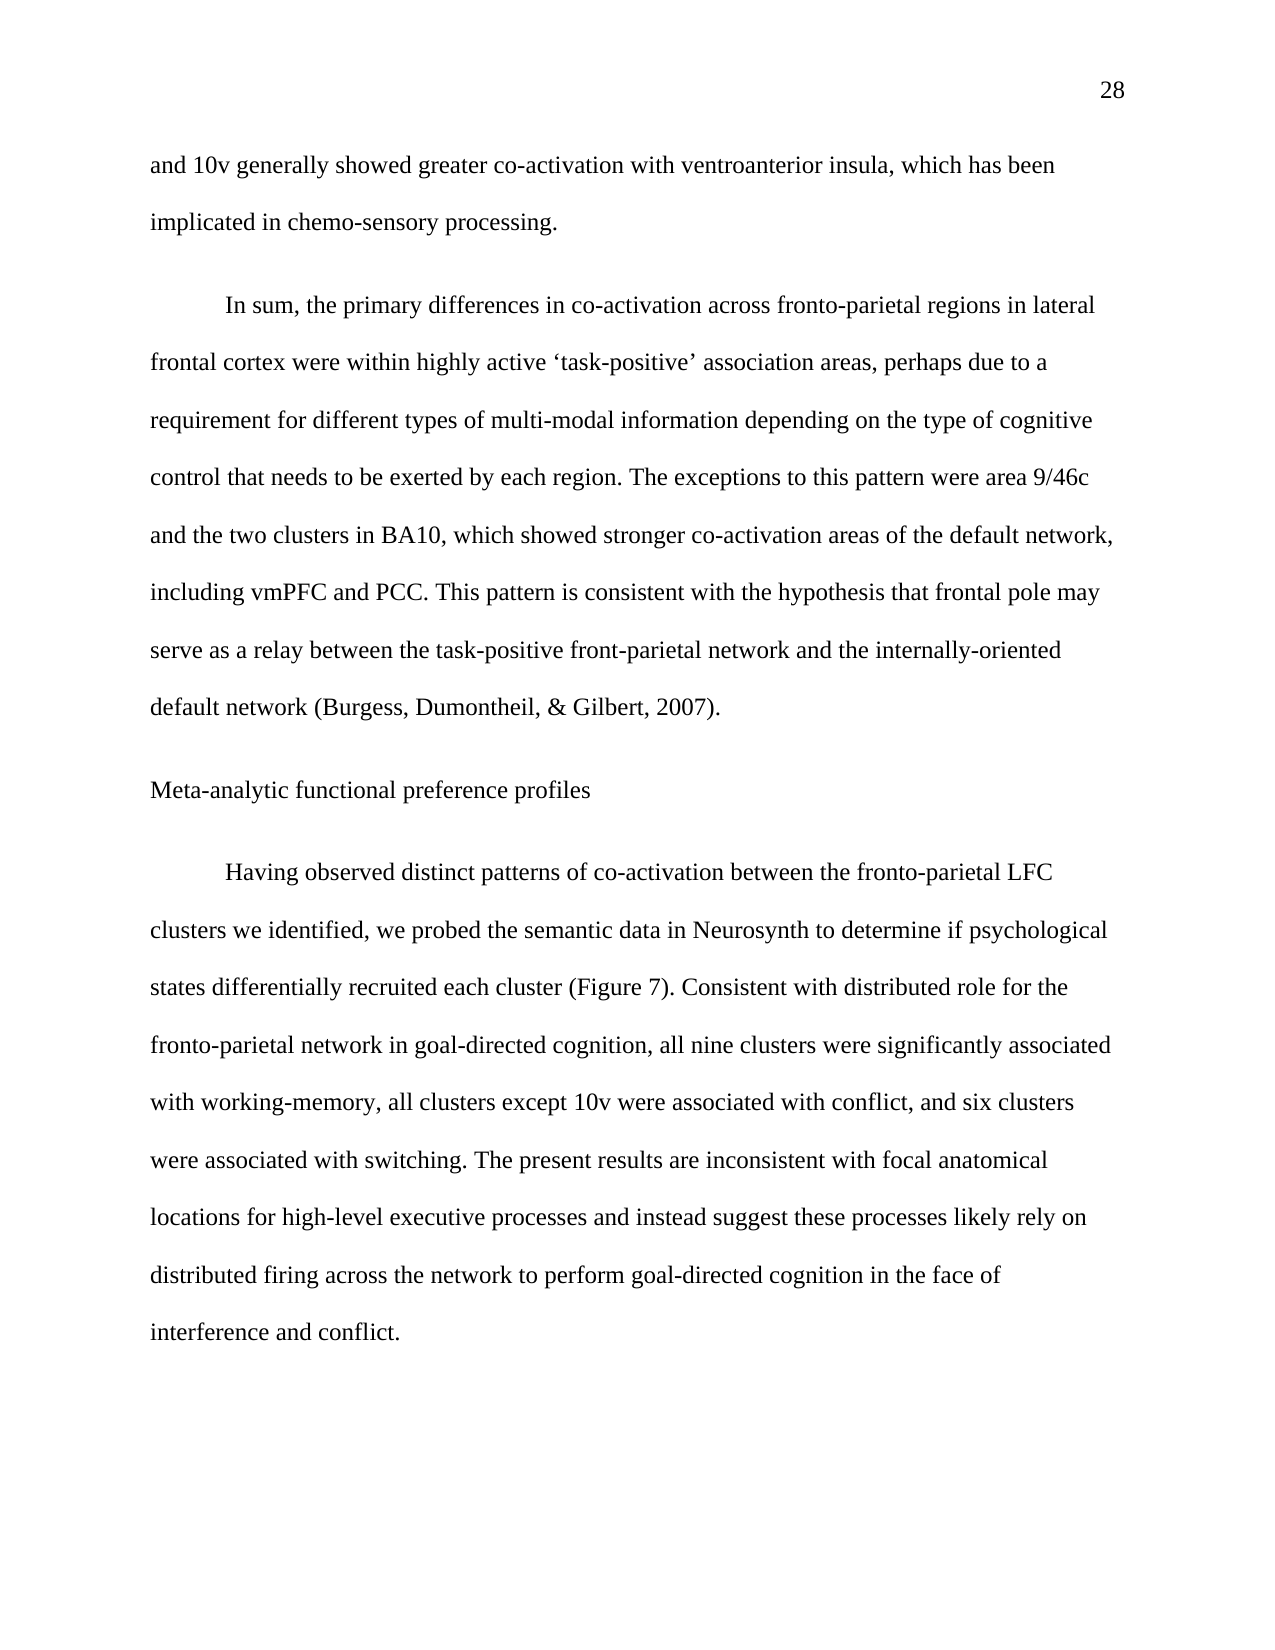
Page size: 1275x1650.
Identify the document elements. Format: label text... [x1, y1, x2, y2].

text Having observed distinct patterns of co-activation between the fronto-parietal LFC clusters we identified, we probed the semantic data in Neurosynth to determine if psychological states differentially recruited each cluster (Figure 7). Consistent with distributed role for the fronto-parietal network in goal-directed cognition, all nine clusters were significantly associated with working-memory, all clusters except 10v were associated with conflict, and six clusters were associated with switching. The present results are inconsistent with focal anatomical locations for high-level executive processes and instead suggest these processes likely rely on distributed firing across the network to perform goal-directed cognition in the face of interference and conflict. [150, 857, 1125, 1346]
text Meta-analytic functional preference profiles [150, 775, 1125, 804]
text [150, 150, 1125, 236]
text In sum, the primary differences in co-activation across fronto-parietal regions in lateral frontal cortex were within highly active ‘task-positive’ association areas, perhaps due to a requirement for different types of multi-modal information depending on the type of cognitive control that needs to be exerted by each region. The exceptions to this pattern were area 9/46c and the two clusters in BA10, which showed stronger co-activation areas of the default network, including vmPFC and PCC. This pattern is consistent with the hypothesis that frontal pole may serve as a relay between the task-positive front-parietal network and the internally-oriented default network (Burgess, Dumontheil, & Gilbert, 2007). [150, 290, 1125, 721]
